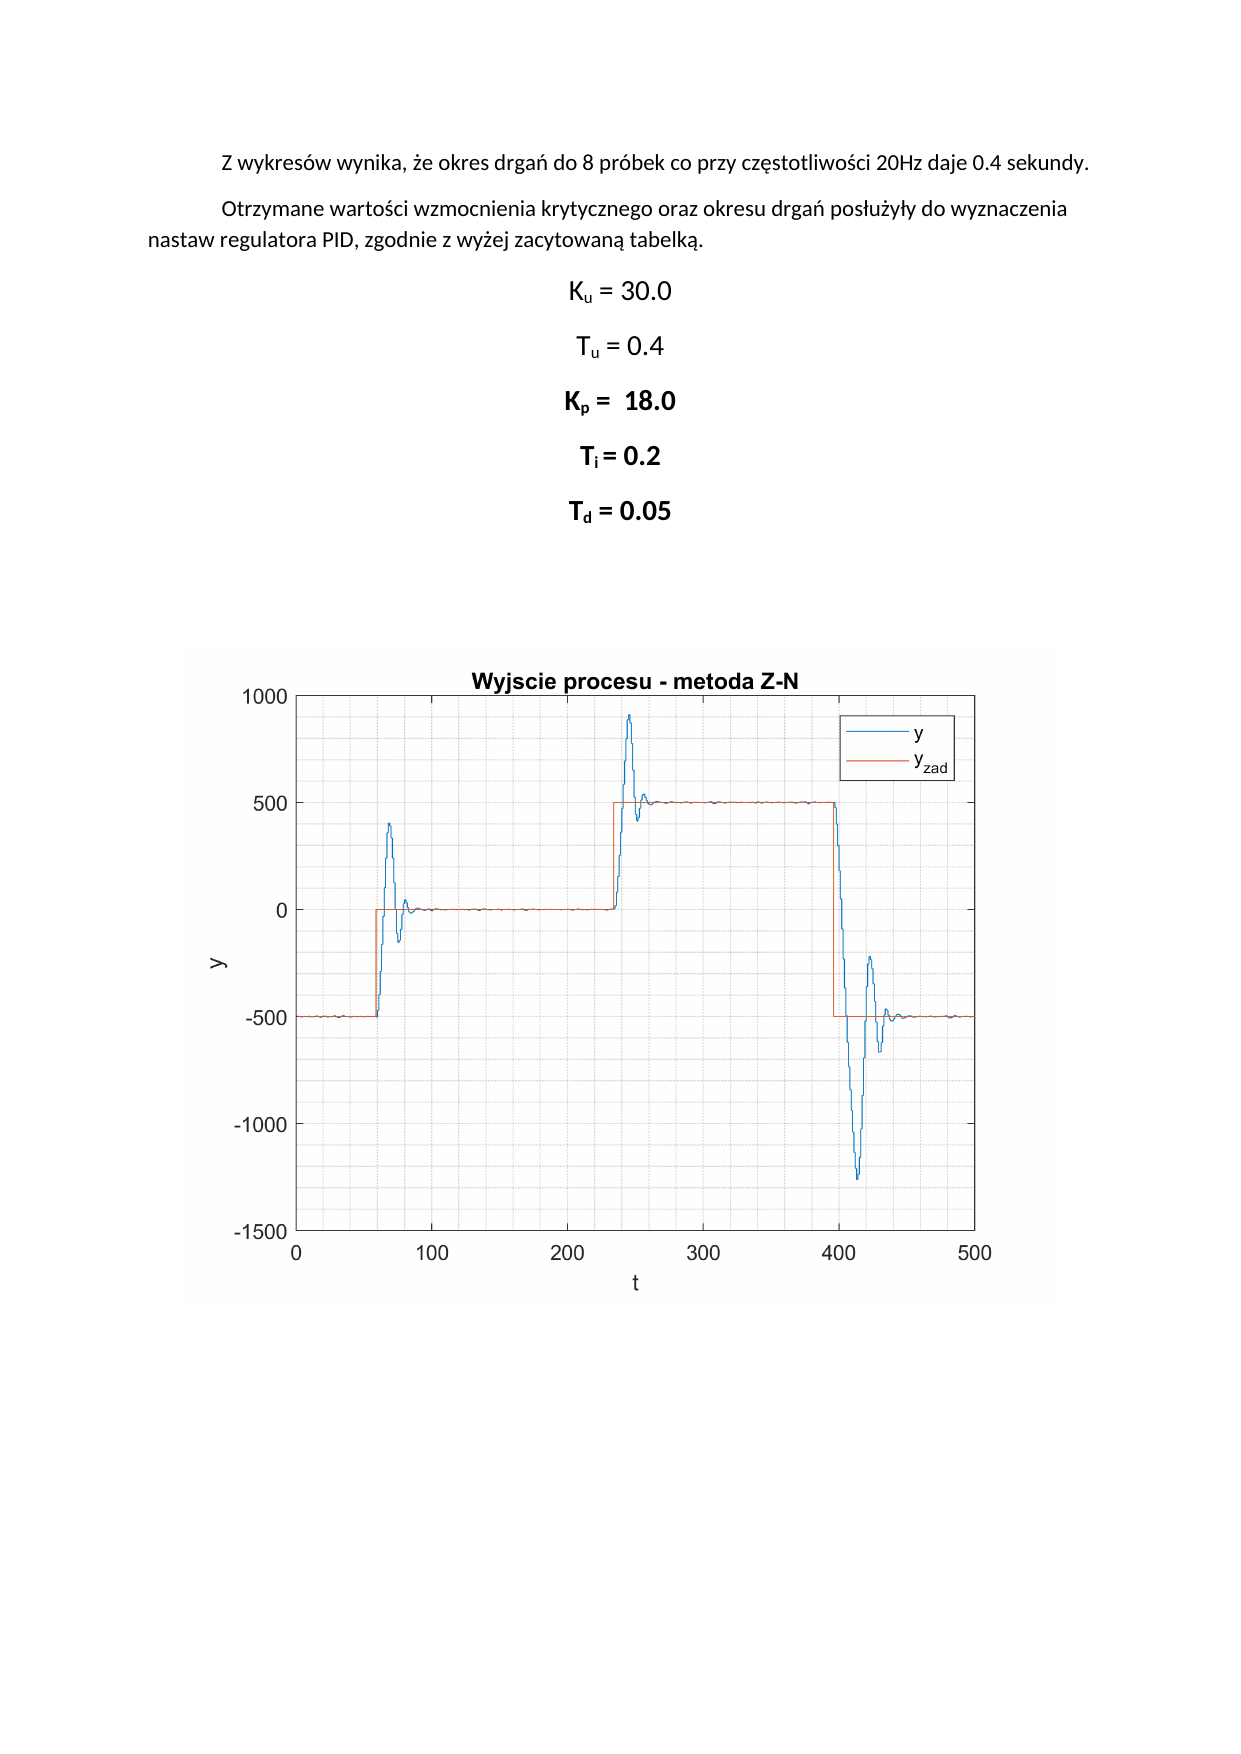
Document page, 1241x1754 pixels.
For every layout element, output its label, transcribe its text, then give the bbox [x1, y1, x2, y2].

text Td = 0.05 [148, 492, 1093, 528]
text Ku = 30.0 [148, 272, 1093, 307]
text Ti = 0.2 [148, 437, 1093, 472]
picture [182, 646, 1058, 1303]
text Kp = 18.0 [148, 382, 1093, 417]
text Otrzymane wartości wzmocnienia krytycznego oraz okresu drgań posłużyły do wyznaczenia nastaw regulatora PID, zgodnie z wyżej zacytowaną tabelką. [148, 194, 1093, 253]
text Z wykresów wynika, że okres drgań do 8 próbek co przy częstotliwości 20Hz daje 0.4 sekundy. [148, 148, 1093, 176]
text Tu = 0.4 [148, 327, 1093, 362]
